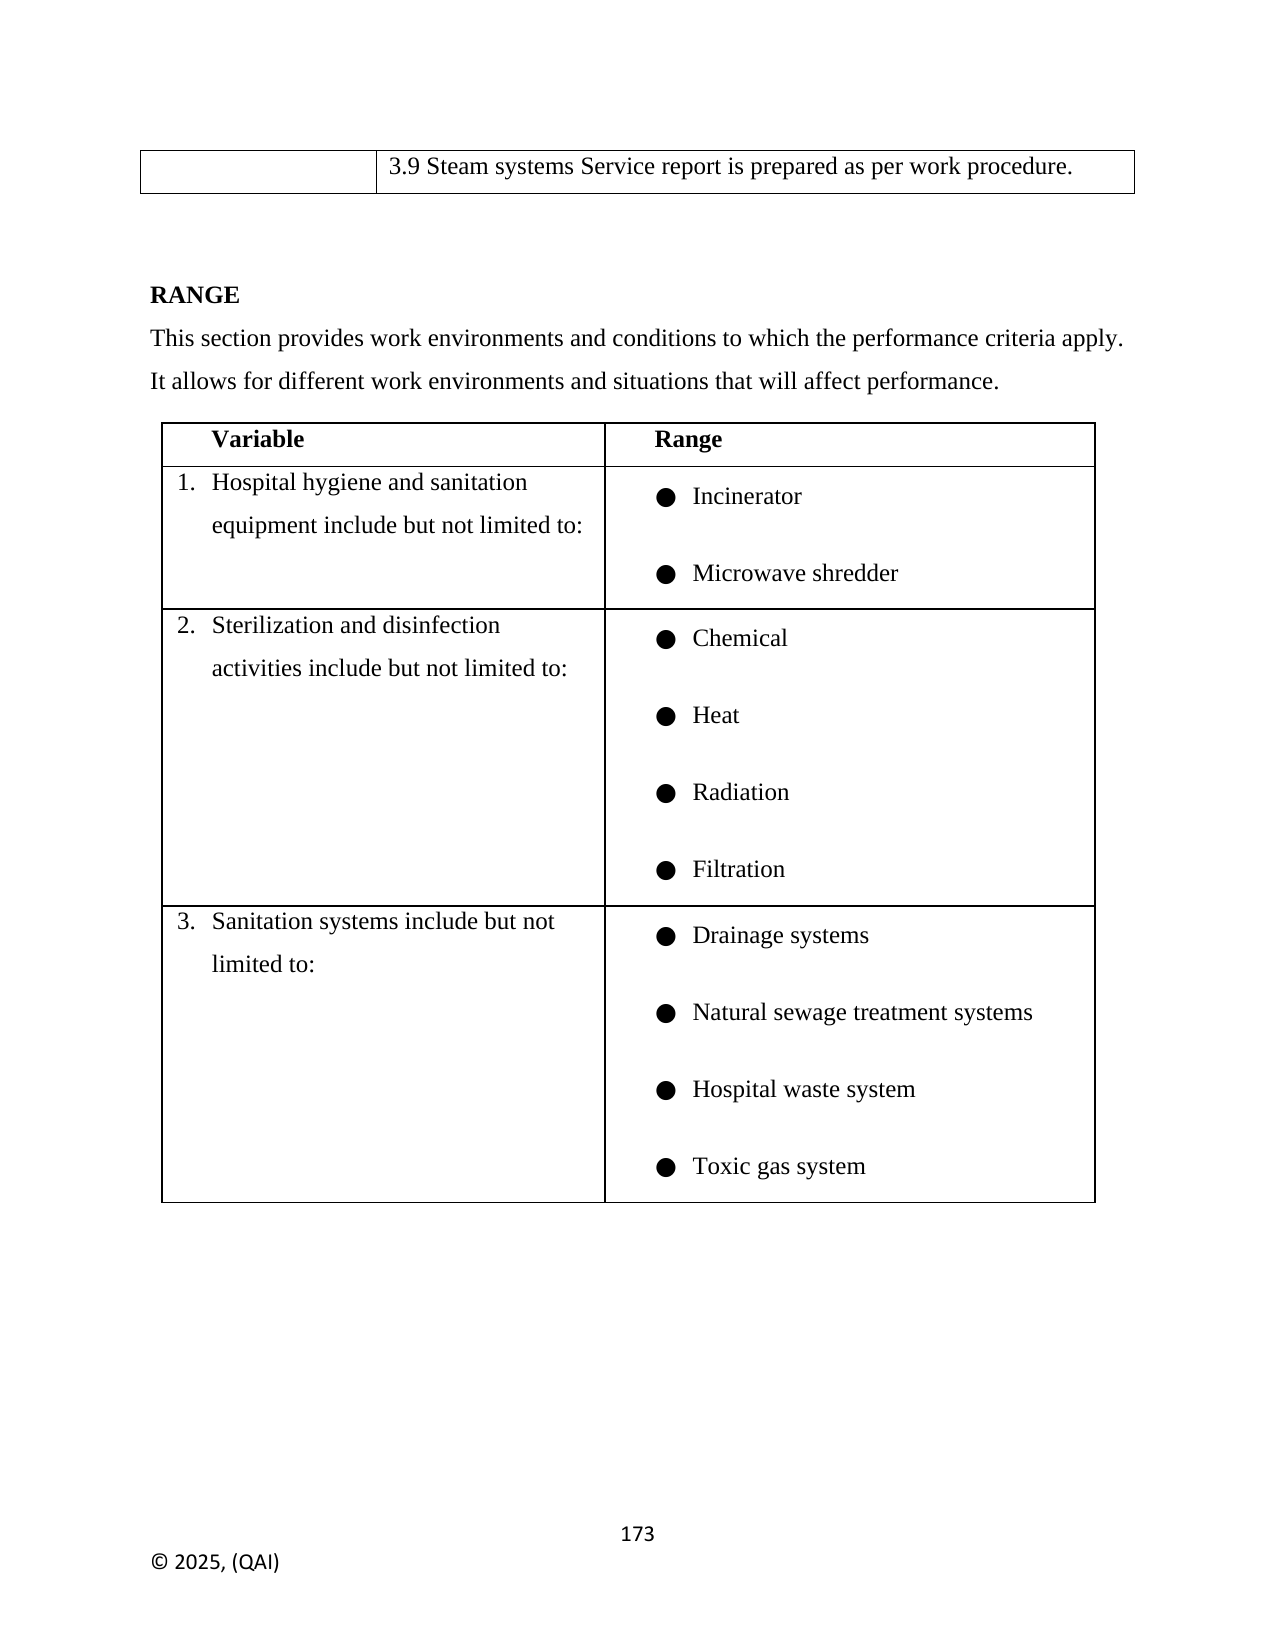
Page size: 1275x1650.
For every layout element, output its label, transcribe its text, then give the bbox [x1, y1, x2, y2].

table_cell Sterilization and disinfection activities include but not limited to: [163, 610, 604, 905]
table_header Range [606, 424, 1094, 466]
text RANGE [150, 280, 1125, 309]
table_cell Drainage systems Natural sewage treatment systems Hospital waste system Toxic gas system [606, 907, 1094, 1201]
table_cell Chemical Heat Radiation Filtration [606, 610, 1094, 905]
table_cell Hospital hygiene and sanitation equipment include but not limited to: [163, 467, 604, 608]
text This section provides work environments and conditions to which the performance criteria apply. It allows for different work environments and situations that will affect performance. [150, 323, 1125, 395]
table_cell Sanitation systems include but not limited to: [163, 907, 604, 1201]
table_header Variable [163, 424, 604, 466]
table_cell Incinerator Microwave shredder [606, 467, 1094, 608]
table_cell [141, 151, 376, 193]
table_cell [377, 151, 1134, 193]
